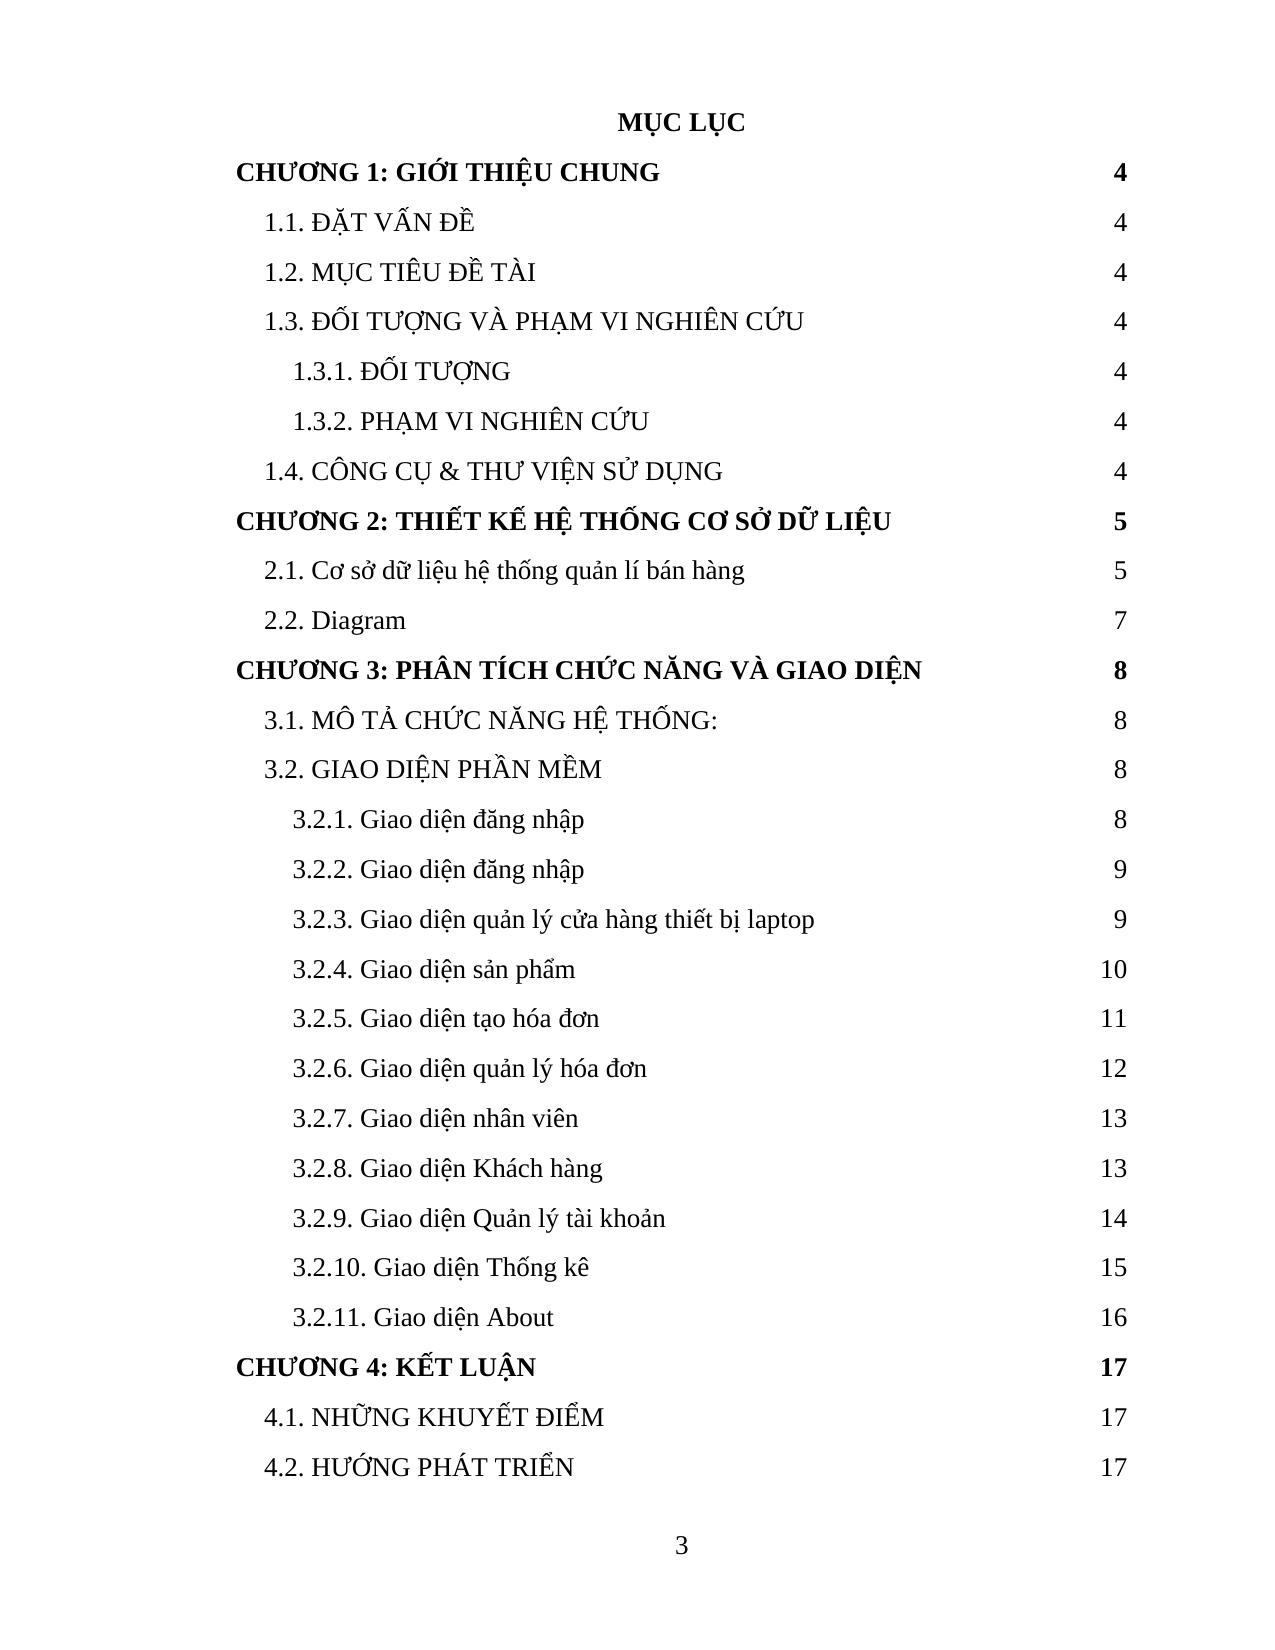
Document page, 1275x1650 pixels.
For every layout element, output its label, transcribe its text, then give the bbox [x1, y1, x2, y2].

text MỤC LỤC [236, 106, 1128, 137]
